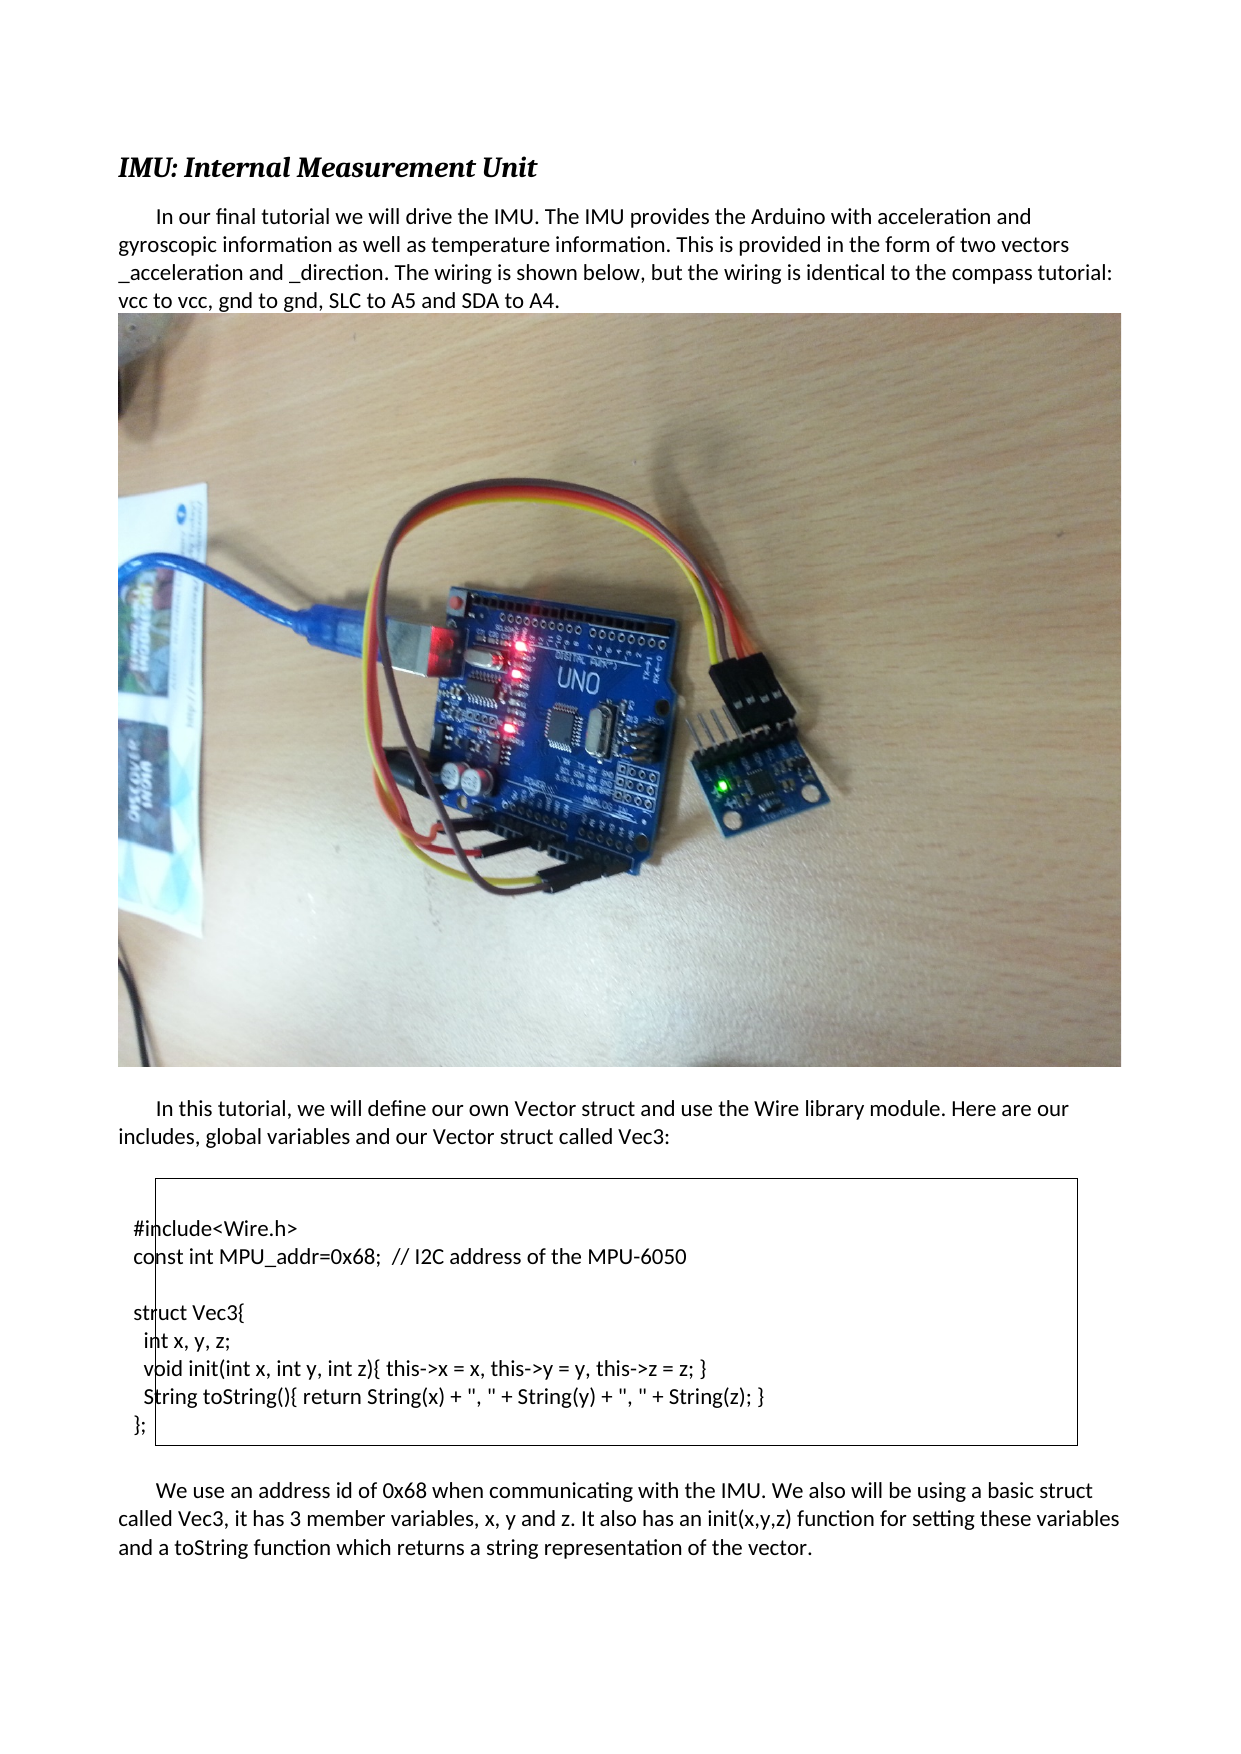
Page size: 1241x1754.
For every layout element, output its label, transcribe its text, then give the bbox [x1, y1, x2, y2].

picture [118, 313, 1122, 1067]
text We use an address id of 0x68 when communicating with the IMU. We also will be using a basic struct called Vec3, it has 3 member variables, x, y and z. It also has an init(x,y,z) function for setting these variables and a toString function which returns a string representation of the vector. [118, 1477, 1122, 1561]
text In our final tutorial we will drive the IMU. The IMU provides the Arduino with acceleration and gyroscopic information as well as temperature information. This is provided in the form of two vectors _acceleration and _direction. The wiring is shown below, but the wiring is identical to the compass tutorial: vcc to vcc, gnd to gnd, SLC to A5 and SDA to A4. [118, 202, 1122, 313]
subtitle IMU: Internal Measurement Unit [118, 151, 1122, 185]
text In this tutorial, we will define our own Vector struct and use the Wire library module. Here are our includes, global variables and our Vector struct called Vec3: [118, 1094, 1122, 1151]
